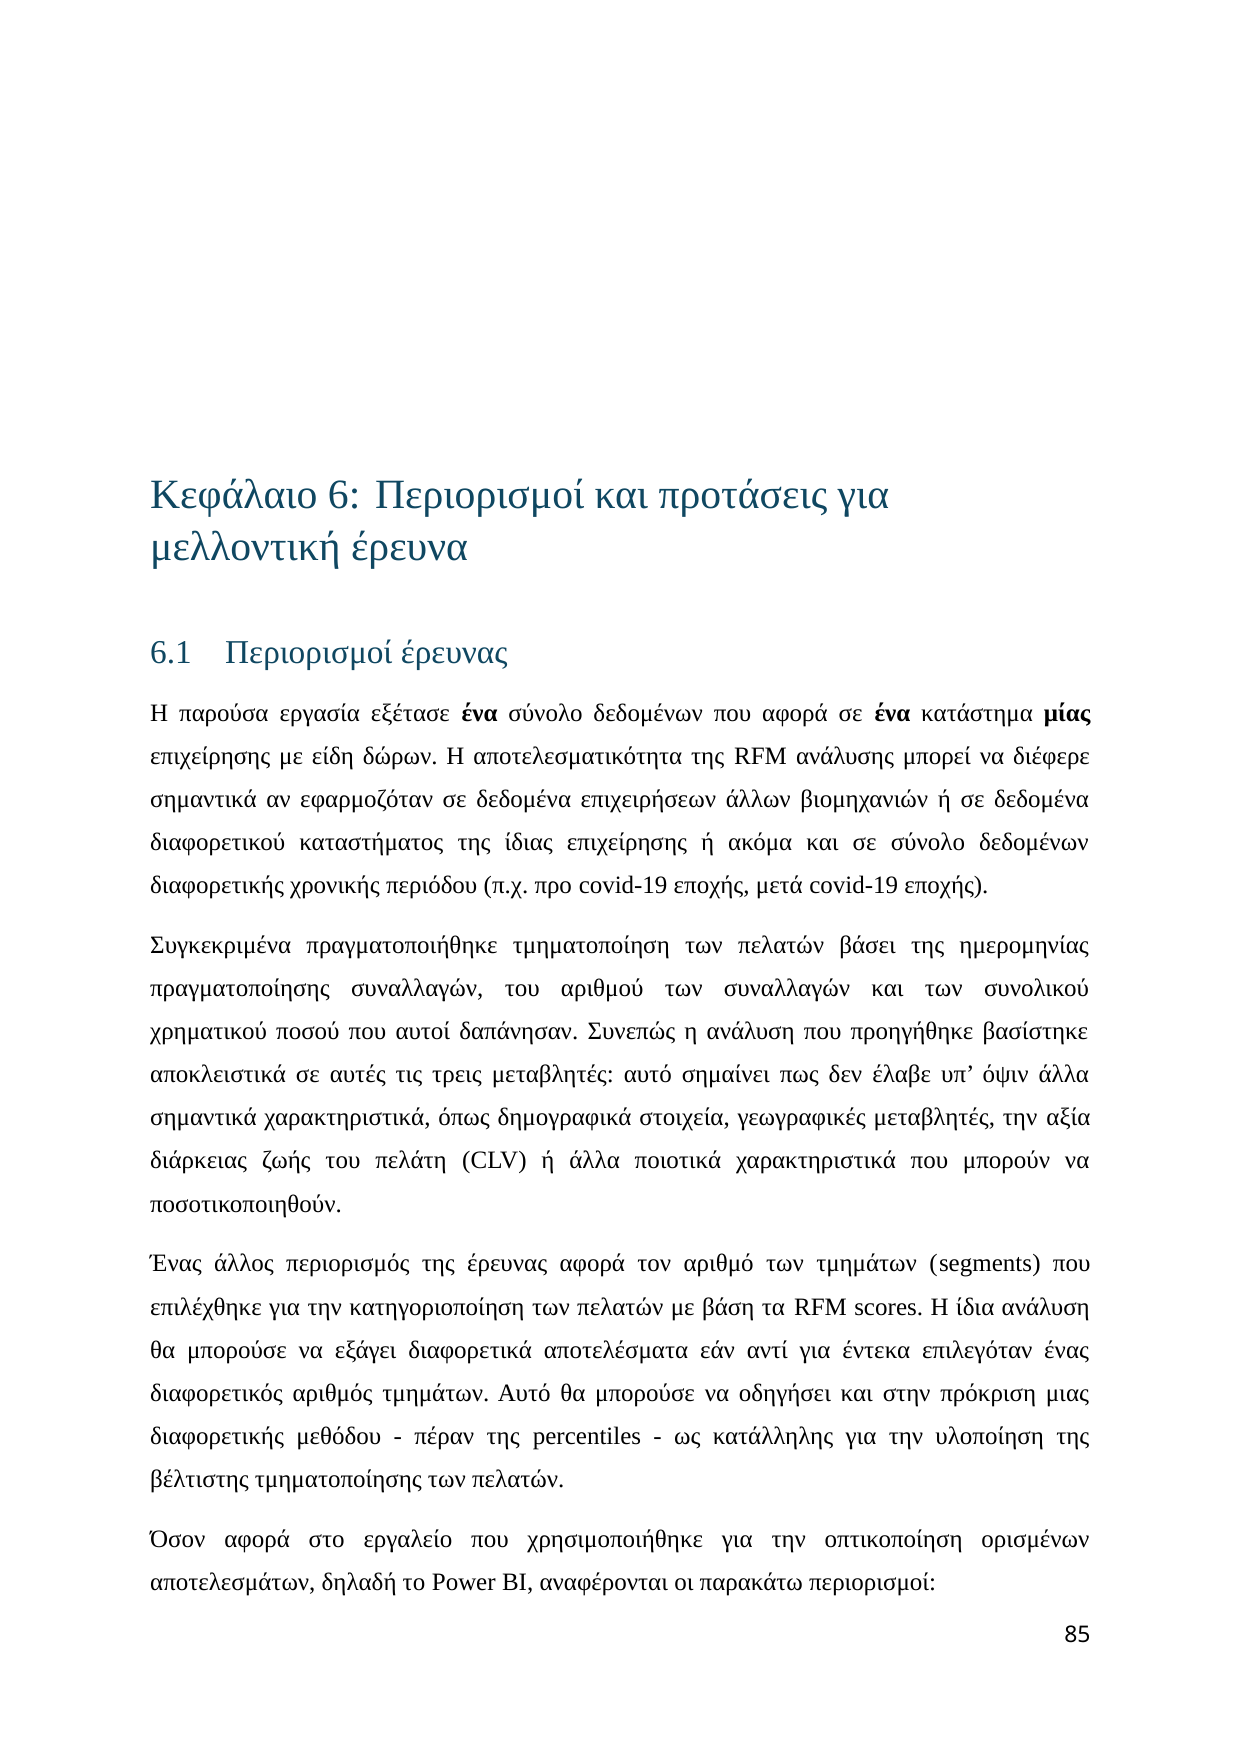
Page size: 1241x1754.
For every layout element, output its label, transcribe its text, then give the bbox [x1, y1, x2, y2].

text Η παρούσα εργασία εξέτασε ένα σύνολο δεδομένων που αφορά σε ένα κατάστημα μίας επιχείρησης με είδη δώρων. Η αποτελεσματικότητα της RFM ανάλυσης μπορεί να διέφερε σημαντικά αν εφαρμοζόταν σε δεδομένα επιχειρήσεων άλλων βιομηχανιών ή σε δεδομένα διαφορετικού καταστήματος της ίδιας επιχείρησης ή ακόμα και σε σύνολο δεδομένων διαφορετικής χρονικής περιόδου (π.χ. προ covid-19 εποχής, μετά covid-19 εποχής). [150, 698, 1090, 899]
text Όσον αφορά στο εργαλείο που χρησιμοποιήθηκε για την οπτικοποίηση ορισμένων αποτελεσμάτων, δηλαδή το Power BI, αναφέρονται οι παρακάτω περιορισμοί: [150, 1524, 1090, 1596]
subtitle Περιορισμοί και προτάσεις για μελλοντική έρευνα [150, 470, 1090, 569]
subtitle Περιορισμοί έρευνας [150, 632, 1090, 670]
text Συγκεκριμένα πραγματοποιήθηκε τμηματοποίηση των πελατών βάσει της ημερομηνίας πραγματοποίησης συναλλαγών, του αριθμού των συναλλαγών και των συνολικού χρηματικού ποσού που αυτοί δαπάνησαν. Συνεπώς η ανάλυση που προηγήθηκε βασίστηκε αποκλειστικά σε αυτές τις τρεις μεταβλητές: αυτό σημαίνει πως δεν έλαβε υπ’ όψιν άλλα σημαντικά χαρακτηριστικά, όπως δημογραφικά στοιχεία, γεωγραφικές μεταβλητές, την αξία διάρκειας ζωής του πελάτη (CLV) ή άλλα ποιοτικά χαρακτηριστικά που μπορούν να ποσοτικοποιηθούν. [150, 930, 1090, 1217]
text Ένας άλλος περιορισμός της έρευνας αφορά τον αριθμό των τμημάτων (segments) που επιλέχθηκε για την κατηγοριοποίηση των πελατών με βάση τα RFM scores. Η ίδια ανάλυση θα μπορούσε να εξάγει διαφορετικά αποτελέσματα εάν αντί για έντεκα επιλεγόταν ένας διαφορετικός αριθμός τμημάτων. Αυτό θα μπορούσε να οδηγήσει και στην πρόκριση μιας διαφορετικής μεθόδου - πέραν της percentiles - ως κατάλληλης για την υλοποίηση της βέλτιστης τμηματοποίησης των πελατών. [150, 1248, 1090, 1493]
